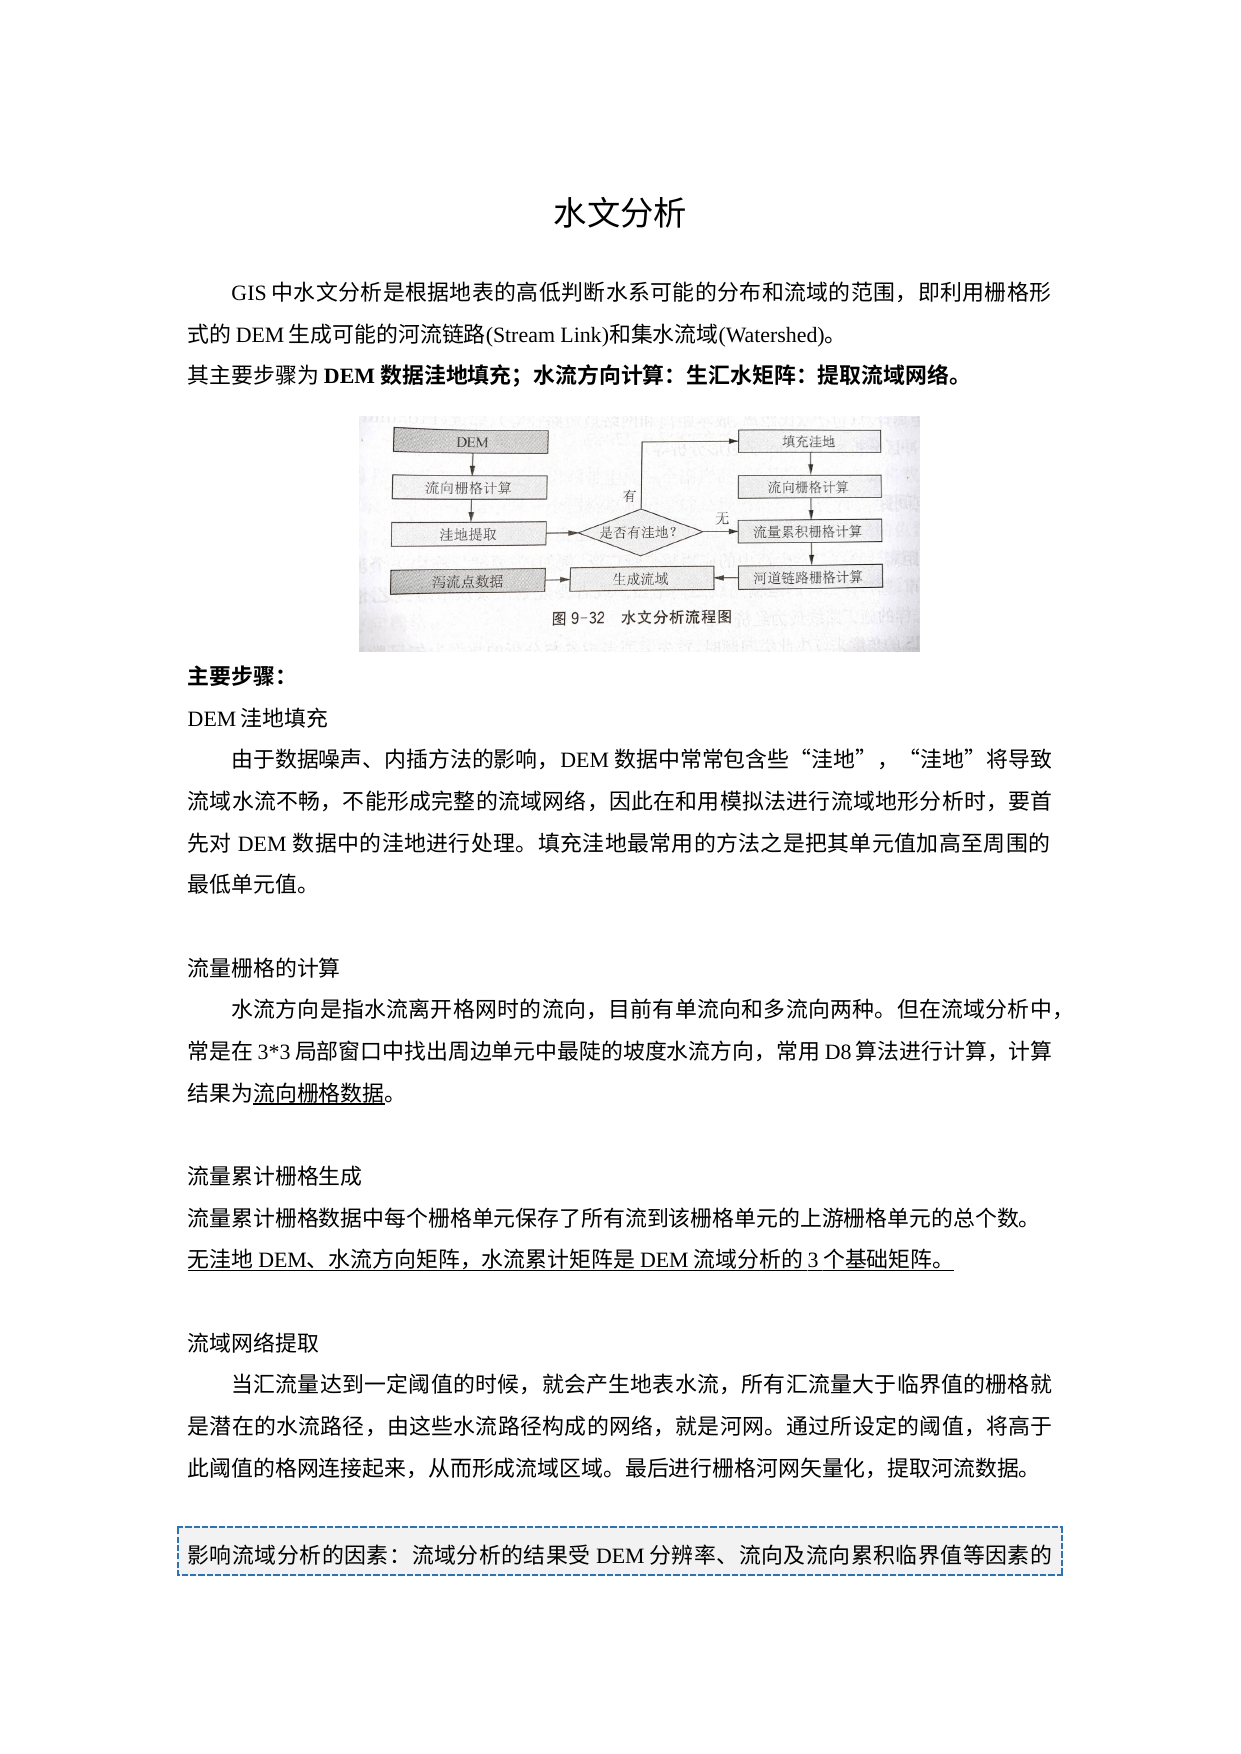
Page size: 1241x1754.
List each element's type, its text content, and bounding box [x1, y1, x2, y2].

text DEM洼地填充 [187, 693, 1053, 734]
picture [359, 416, 920, 652]
text GIS中水文分析是根据地表的高低判断水系可能的分布和流域的范围，即利用栅格形式的DEM生成可能的河流链路(Stream Link)和集水流域(Watershed)。 [187, 267, 1053, 351]
text 流量栅格的计算 [187, 943, 1053, 984]
text 当汇流量达到一定阈值的时候，就会产生地表水流，所有汇流量大于临界值的栅格就是潜在的水流路径，由这些水流路径构成的网络，就是河网。通过所设定的阈值，将高于此阈值的格网连接起来，从而形成流域区域。最后进行栅格河网矢量化，提取河流数据。 [187, 1359, 1053, 1484]
text 流量累计栅格生成 [187, 1151, 1053, 1193]
subtitle 水文分析 [187, 178, 1053, 243]
text 其主要步骤为 DEM 数据洼地填充；水流方向计算：生汇水矩阵：提取流域网络。 [187, 351, 1053, 392]
text 由于数据噪声、内插方法的影响，DEM 数据中常常包含些“洼地”，“洼地”将导致流域水流不畅，不能形成完整的流域网络，因此在和用模拟法进行流域地形分析时，要首先对 DEM 数据中的洼地进行处理。填充洼地最常用的方法之是把其单元值加高至周围的最低单元值。 [187, 734, 1053, 901]
text 流量累计栅格数据中每个栅格单元保存了所有流到该栅格单元的上游栅格单元的总个数。 [187, 1193, 1053, 1234]
text 无洼地 DEM、水流方向矩阵，水流累计矩阵是 DEM 流域分析的3个基础矩阵。 [187, 1234, 1053, 1276]
text 水流方向是指水流离开格网时的流向，目前有单流向和多流向两种。但在流域分析中，常是在3*3局部窗口中找出周边单元中最陡的坡度水流方向，常用D8算法进行计算，计算结果为流向栅格数据。 [187, 984, 1053, 1109]
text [177, 1526, 1063, 1576]
text 流域网络提取 [187, 1318, 1053, 1359]
